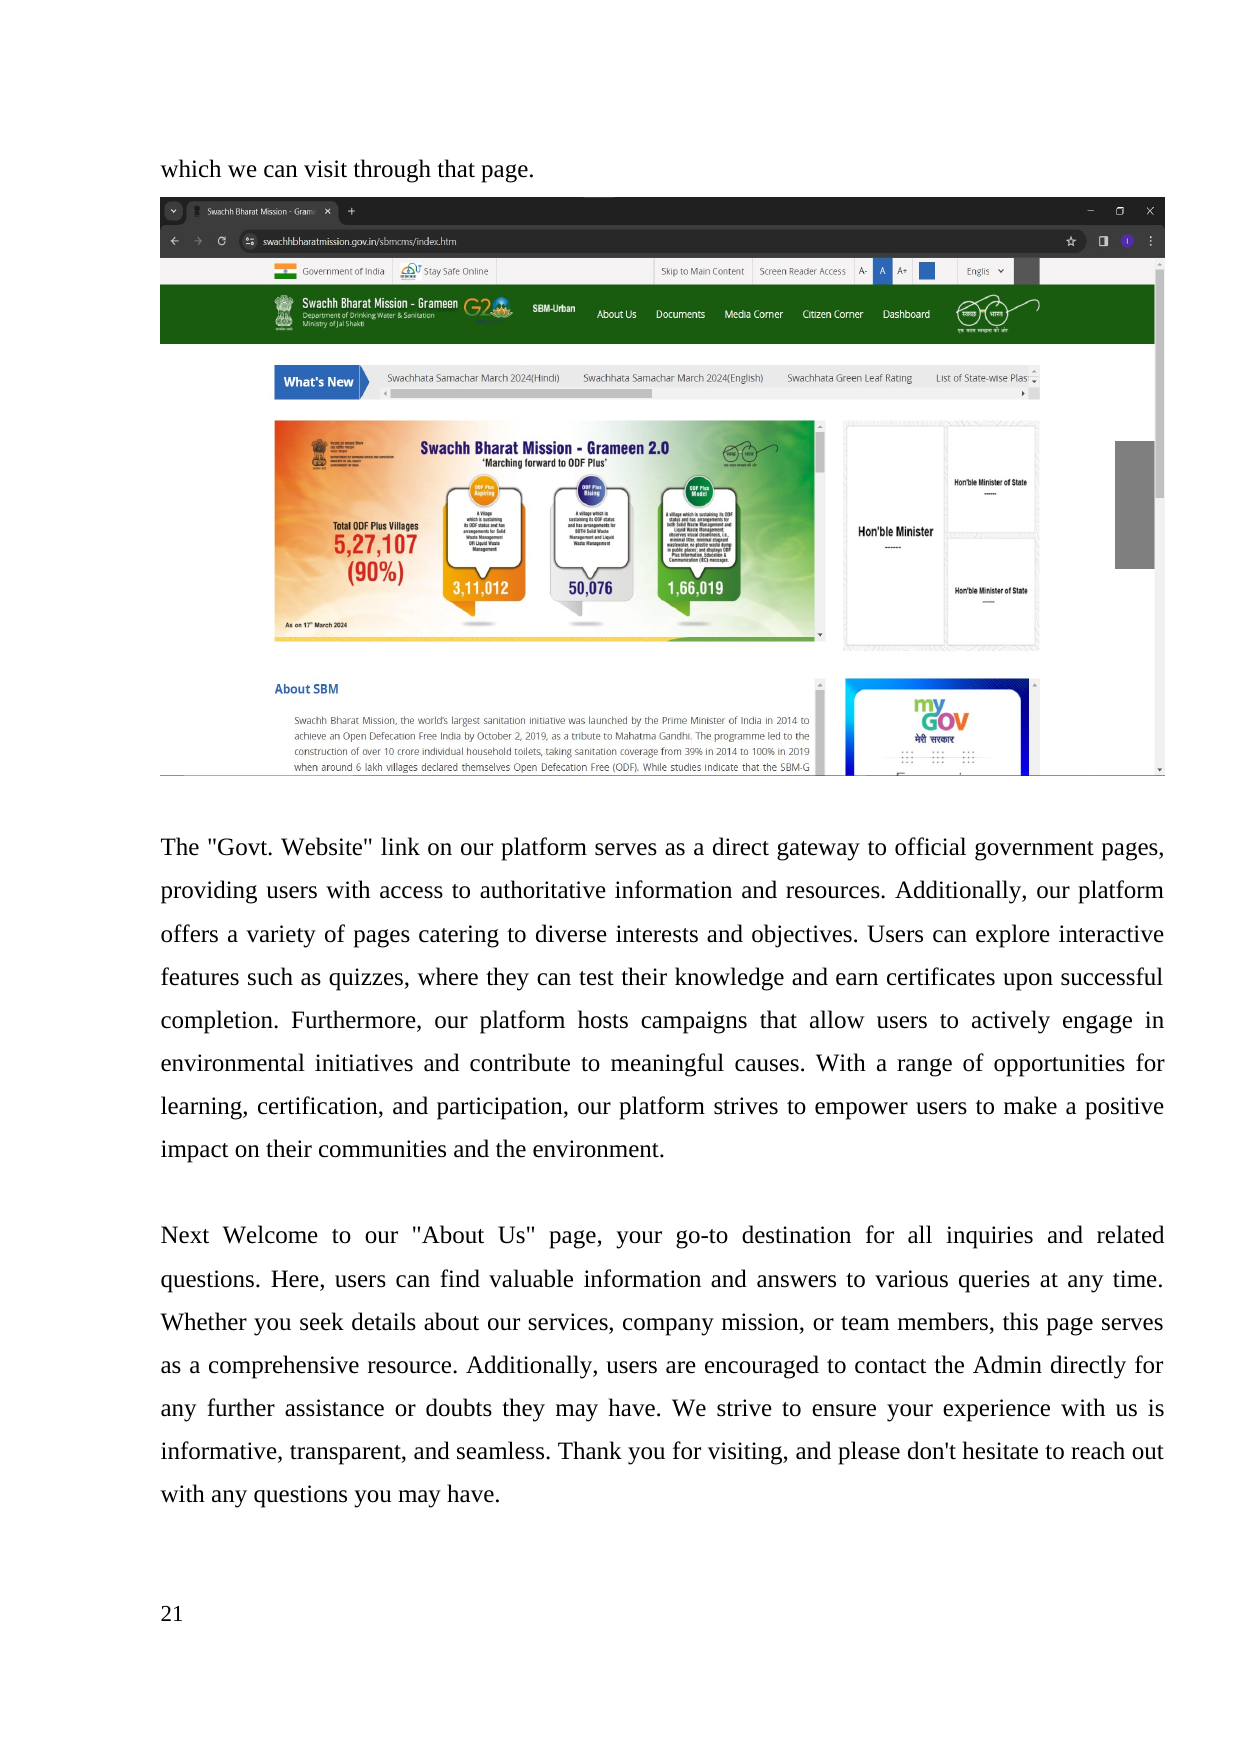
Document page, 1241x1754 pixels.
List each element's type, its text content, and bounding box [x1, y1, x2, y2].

text Next Welcome to our "About Us" page, your go-to destination for all inquiries and related questions. Here, users can find valuable information and answers to various queries at any time. Whether you seek details about our services, company mission, or team members, this page serves as a comprehensive resource. Additionally, users are encouraged to contact the Admin directly for any further assistance or doubts they may have. We strive to ensure your experience with us is informative, transparent, and seamless. Thank you for visiting, and please don't hesitate to reach out with any questions you may have. [160, 1221, 1166, 1508]
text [160, 154, 1166, 183]
text The "Govt. Website" link on our platform serves as a direct gateway to official government pages, providing users with access to authoritative information and resources. Additionally, our platform offers a variety of pages catering to diverse interests and objectives. Users can explore interactive features such as quizzes, where they can test their knowledge and earn certificates upon successful completion. Furthermore, our platform hosts campaigns that allow users to actively engage in environmental initiatives and contribute to meaningful causes. With a range of opportunities for learning, certification, and participation, our platform strives to empower users to make a positive impact on their communities and the environment. [160, 832, 1166, 1163]
picture [160, 197, 1165, 776]
